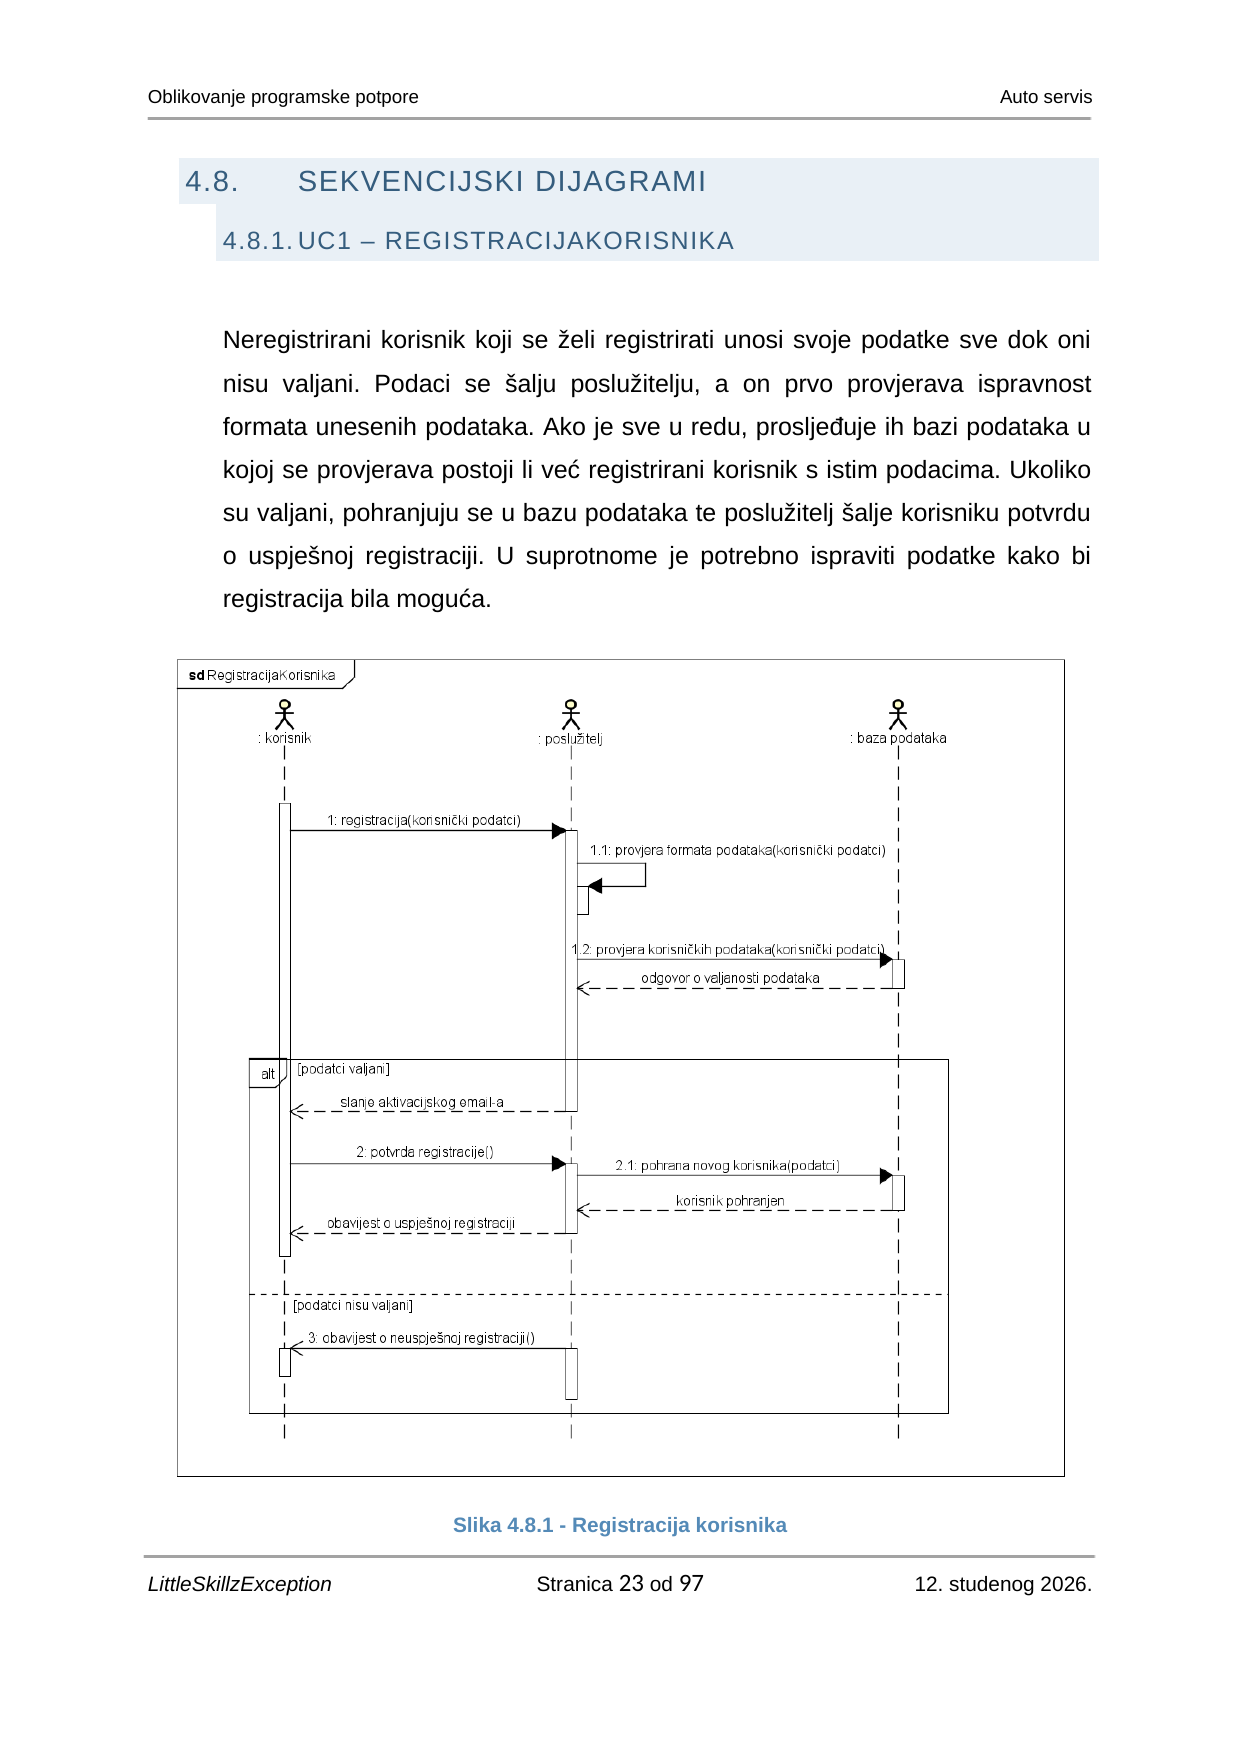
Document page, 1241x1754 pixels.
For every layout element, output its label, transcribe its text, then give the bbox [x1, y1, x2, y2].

subtitle UC1 – RegistracijaKorisnika [223, 226, 1093, 254]
subtitle SEKVENCIJSKI DIJAGRAMI [185, 164, 1093, 198]
text Neregistrirani korisnik koji se želi registrirati unosi svoje podatke sve dok oni nisu valjani. Podaci se šalju poslužitelju, a on prvo provjerava ispravnost formata unesenih podataka. Ako je sve u redu, prosljeđuje ih bazi podataka u kojoj se provjerava postoji li već registrirani korisnik s istim podacima. Ukoliko su valjani, pohranjuju se u bazu podataka te poslužitelj šalje korisniku potvrdu o uspješnoj registraciji. U suprotnome je potrebno ispraviti podatke kako bi registracija bila moguća. [223, 325, 1093, 613]
picture [166, 648, 1075, 1488]
text Slika 4.8.1 - Registracija korisnika [148, 1512, 1093, 1536]
